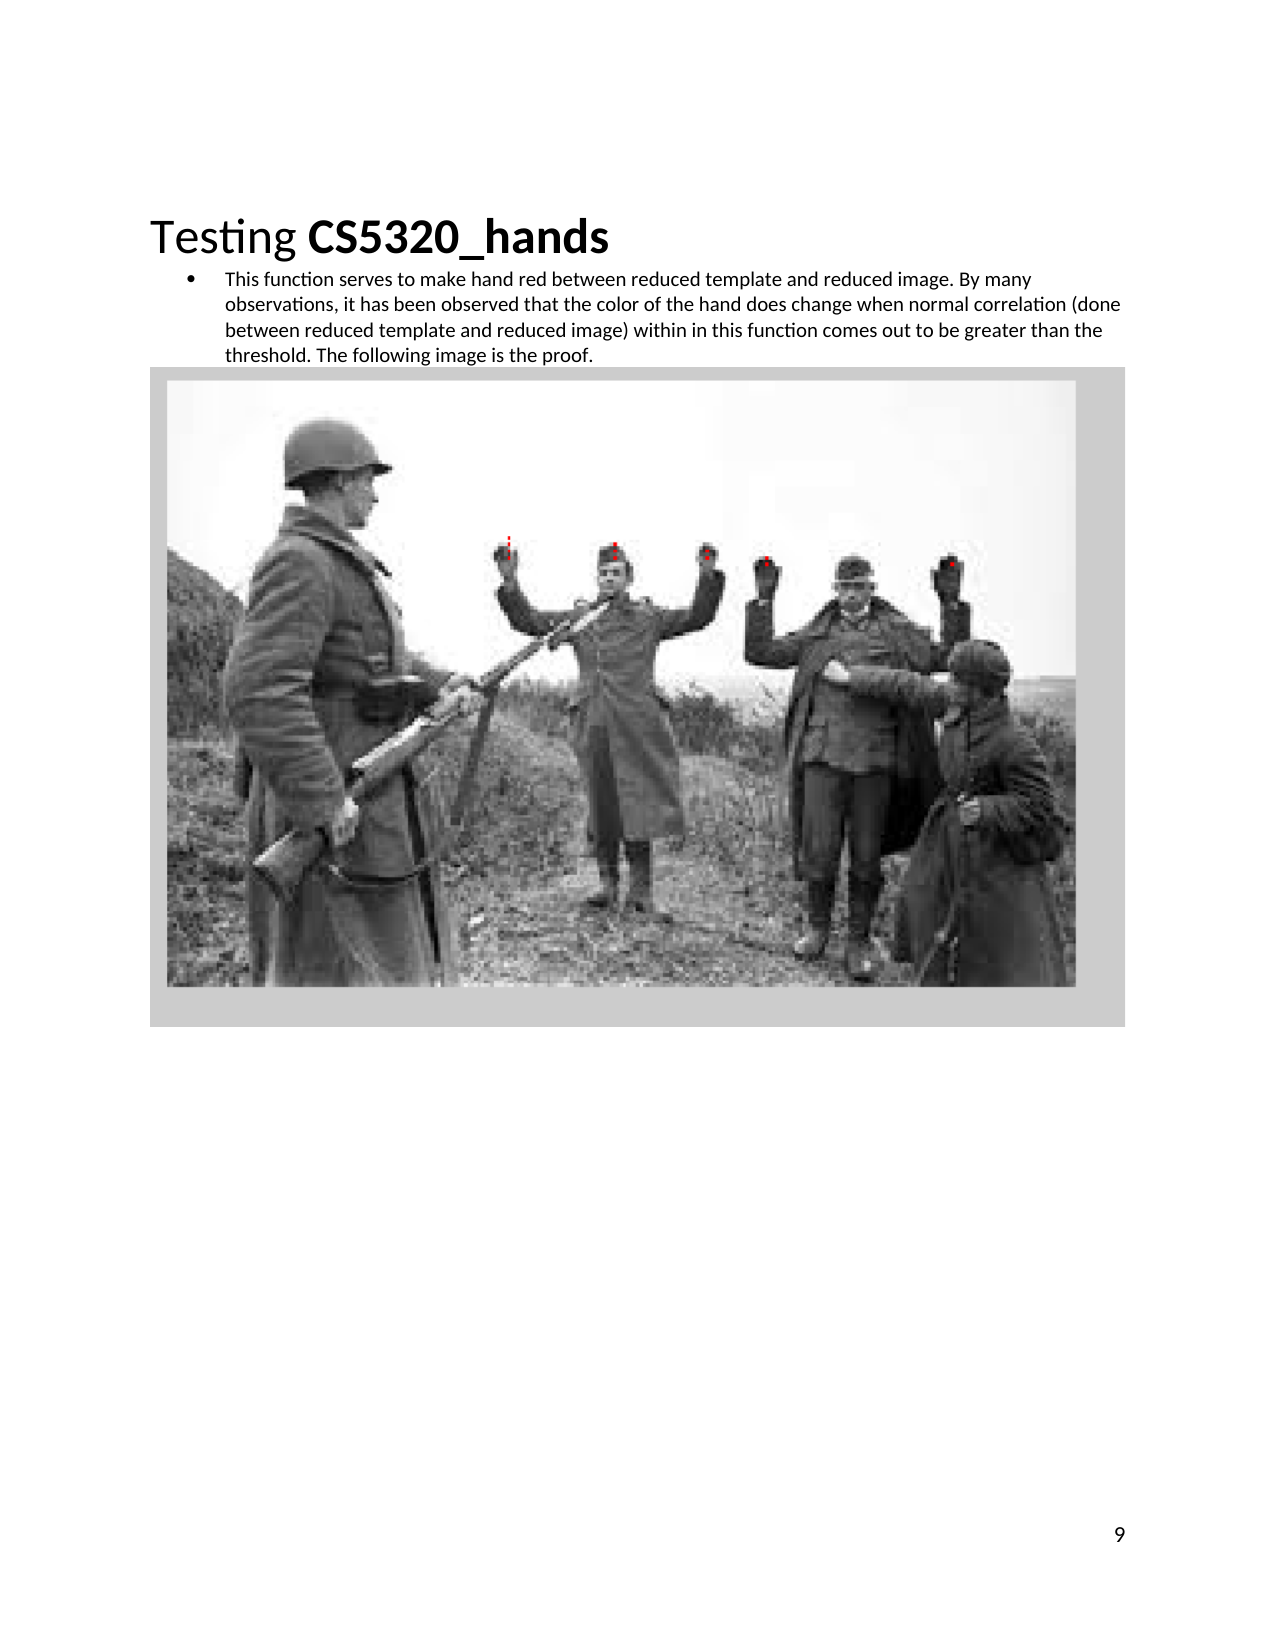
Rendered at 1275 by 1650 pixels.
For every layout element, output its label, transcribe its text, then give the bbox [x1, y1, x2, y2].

text Testing CS5320_hands [150, 205, 1125, 266]
list This function serves to make hand red between reduced template and reduced image. By many observations, it has been observed that the color of the hand does change when normal correlation (done between reduced template and reduced image) within in this function comes out to be greater than the threshold. The following image is the proof. [187, 266, 1125, 367]
picture [150, 367, 1125, 1027]
